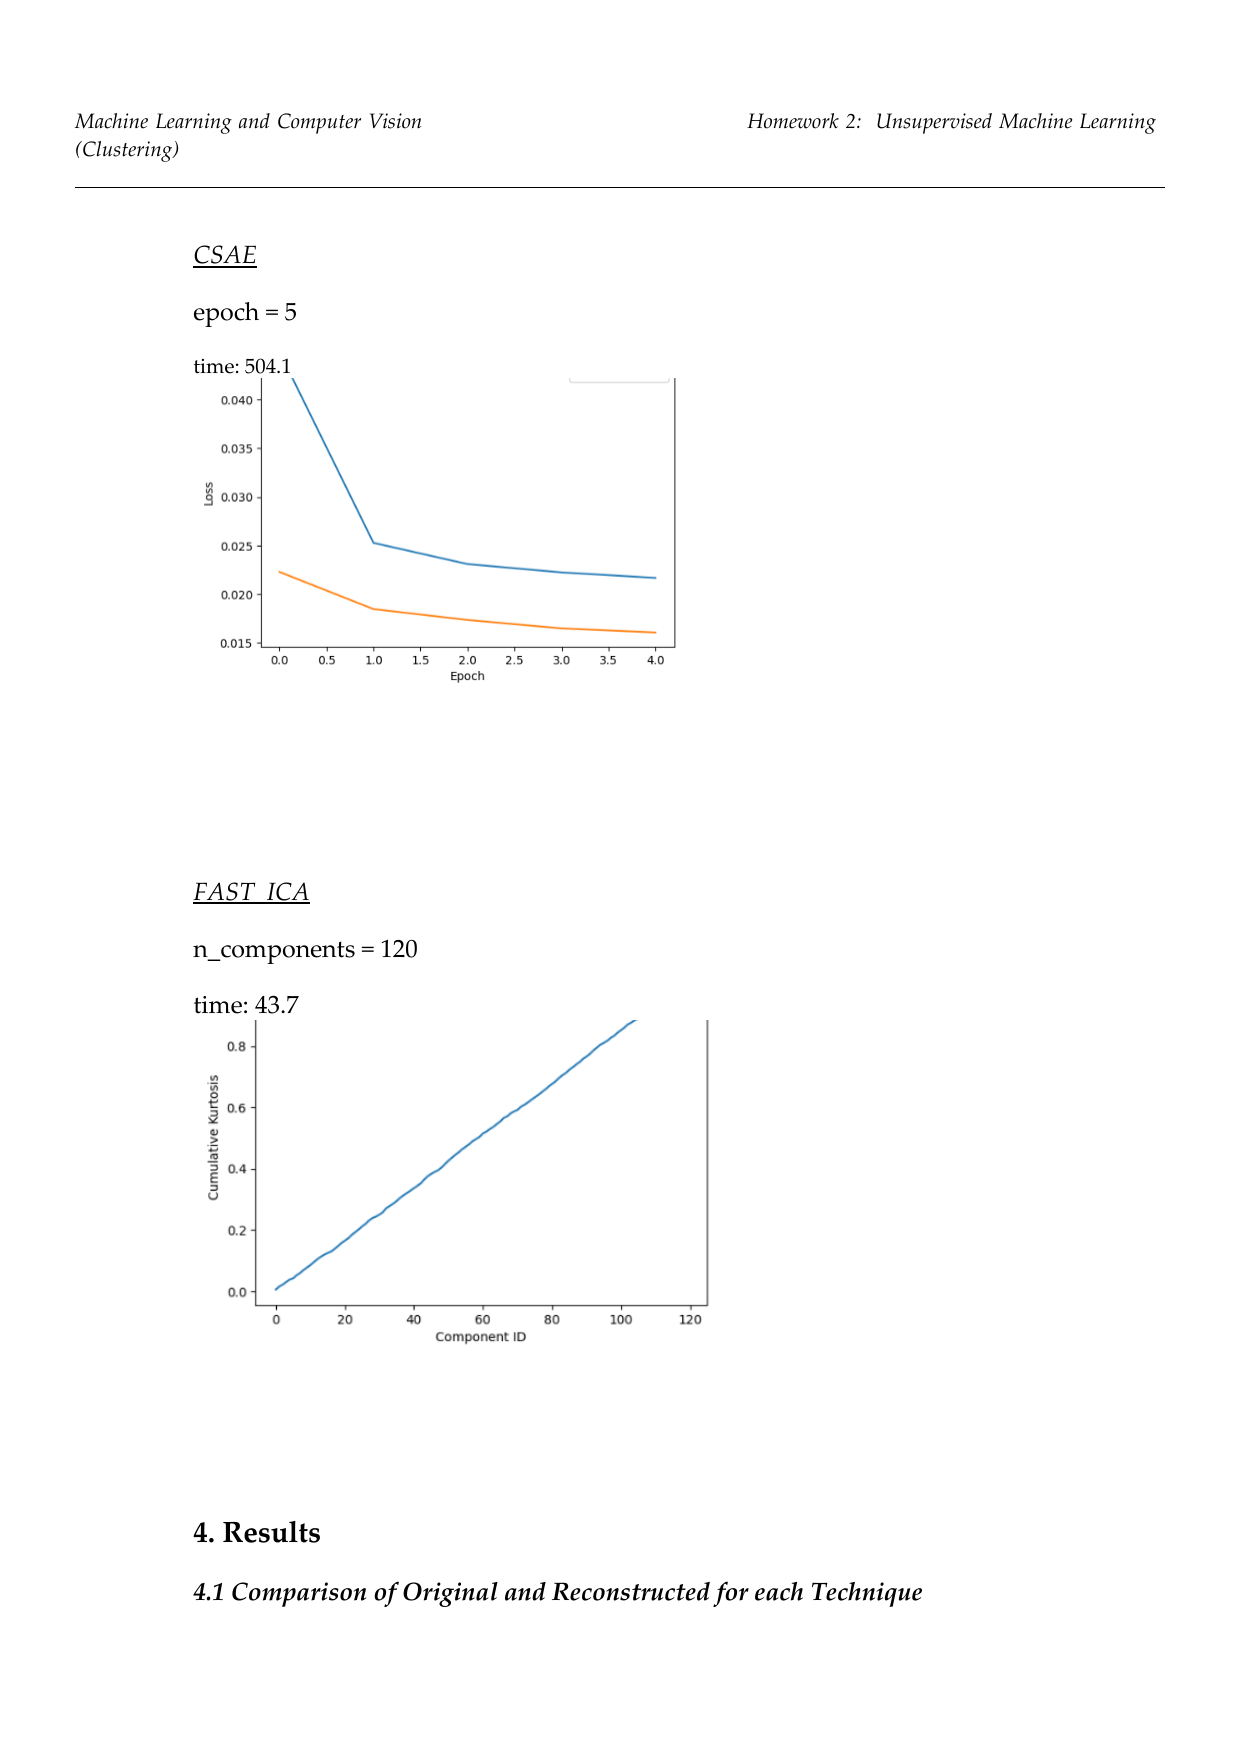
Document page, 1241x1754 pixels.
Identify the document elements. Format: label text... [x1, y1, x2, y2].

text CSAE [193, 238, 1165, 270]
text n_components = 120 [193, 931, 1165, 963]
text FAST_ICA [193, 874, 1165, 906]
text 4. Results [193, 1513, 1165, 1550]
text time: 43.7 [193, 988, 1165, 1020]
picture [193, 378, 702, 686]
picture [193, 1020, 750, 1352]
text epoch = 5 [193, 295, 1165, 327]
text time: 504.1 [193, 352, 1165, 379]
text 4.1 Comparison of Original and Reconstructed for each Technique [193, 1575, 1165, 1607]
